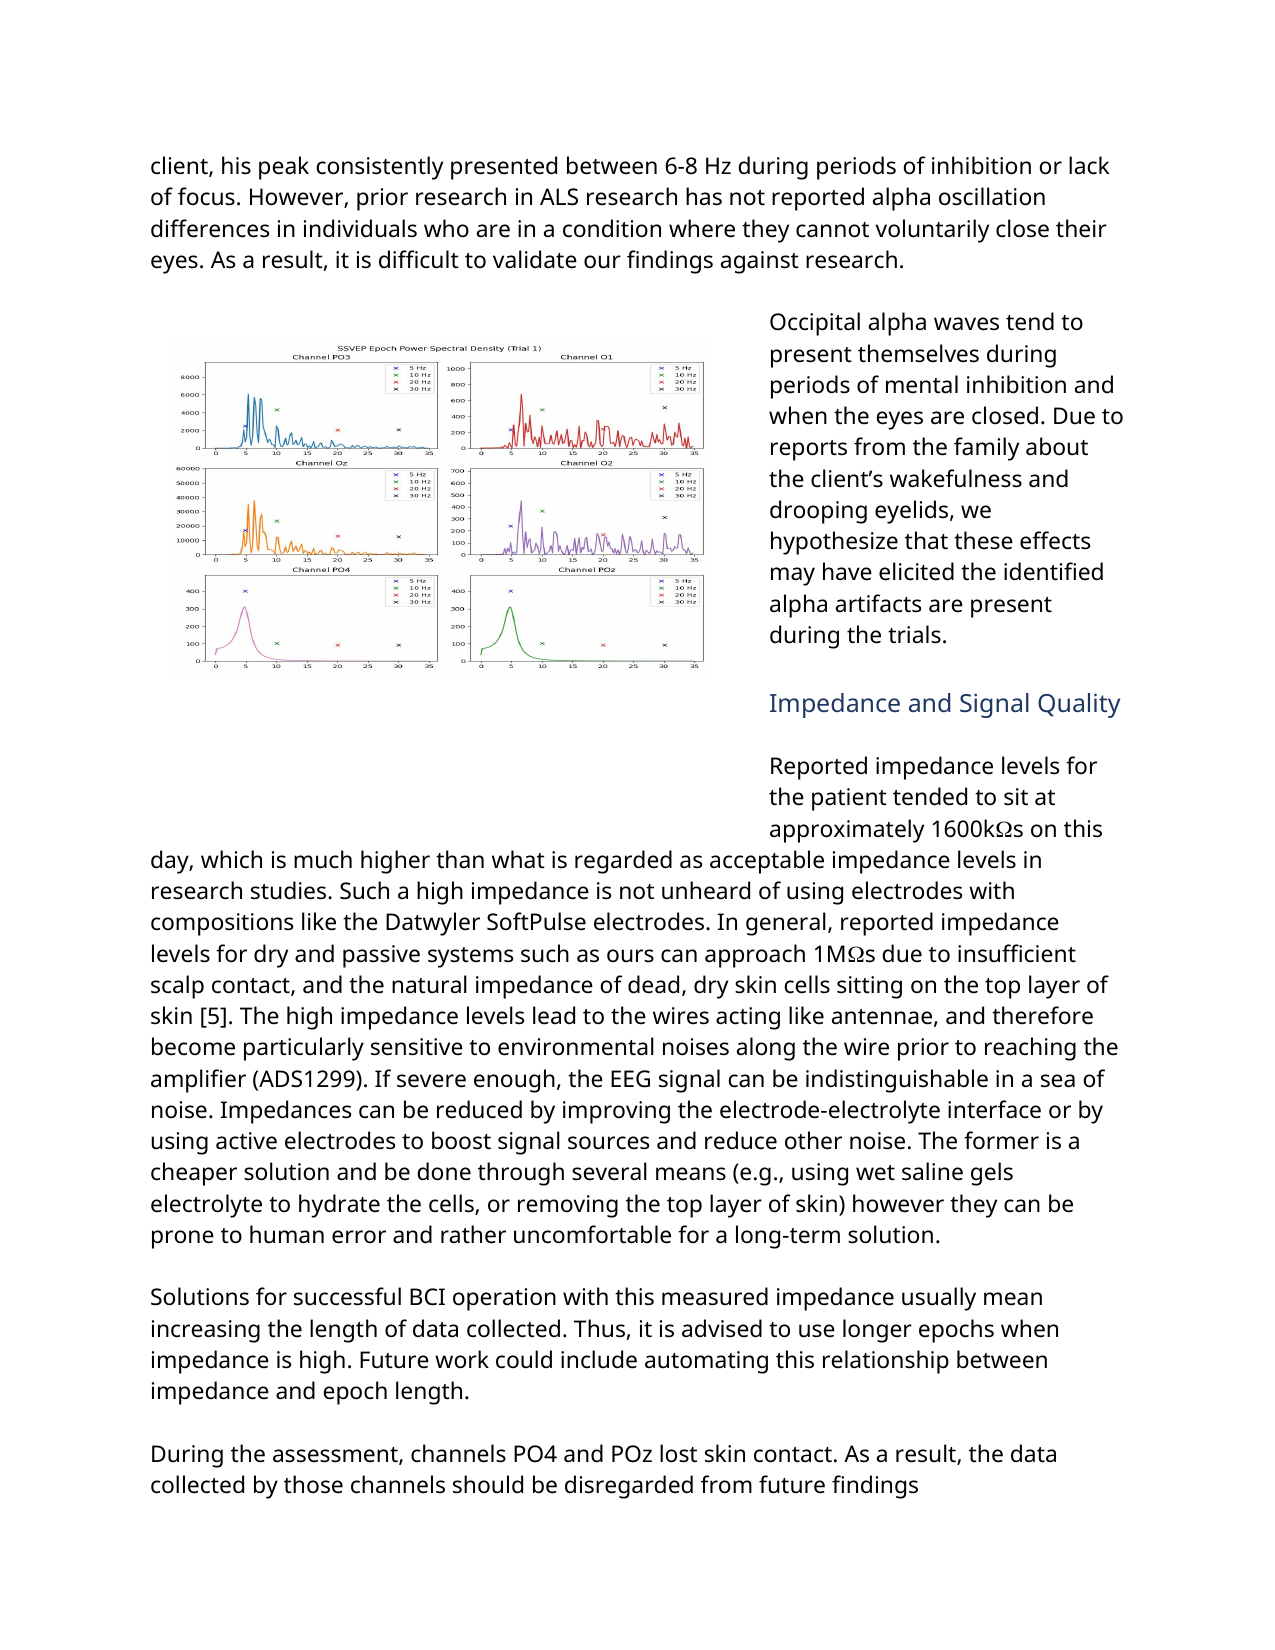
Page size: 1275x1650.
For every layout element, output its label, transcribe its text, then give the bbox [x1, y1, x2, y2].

text During the assessment, channels PO4 and POz lost skin contact. As a result, the data collected by those channels should be disregarded from future findings [150, 1437, 1125, 1500]
text Reported impedance levels for the patient tended to sit at approximately 1600ks on this day, which is much higher than what is regarded as acceptable impedance levels in research studies. Such a high impedance is not unheard of using electrodes with compositions like the Datwyler SoftPulse electrodes. In general, reported impedance levels for dry and passive systems such as ours can approach 1Ms due to insufficient scalp contact, and the natural impedance of dead, dry skin cells sitting on the top layer of skin . The high impedance levels lead to the wires acting like antennae, and therefore become particularly sensitive to environmental noises along the wire prior to reaching the amplifier (ADS1299). If severe enough, the EEG signal can be indistinguishable in a sea of noise. Impedances can be reduced by improving the electrode-electrolyte interface or by using active electrodes to boost signal sources and reduce other noise. The former is a cheaper solution and be done through several means (e.g., using wet saline gels electrolyte to hydrate the cells, or removing the top layer of skin) however they can be prone to human error and rather uncomfortable for a long-term solution. [150, 750, 1125, 1250]
text Solutions for successful BCI operation with this measured impedance usually mean increasing the length of data collected. Thus, it is advised to use longer epochs when impedance is high. Future work could include automating this relationship between impedance and epoch length. [150, 1281, 1125, 1406]
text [150, 150, 1125, 275]
subtitle Impedance and Signal Quality [150, 685, 1125, 719]
picture [167, 340, 711, 674]
